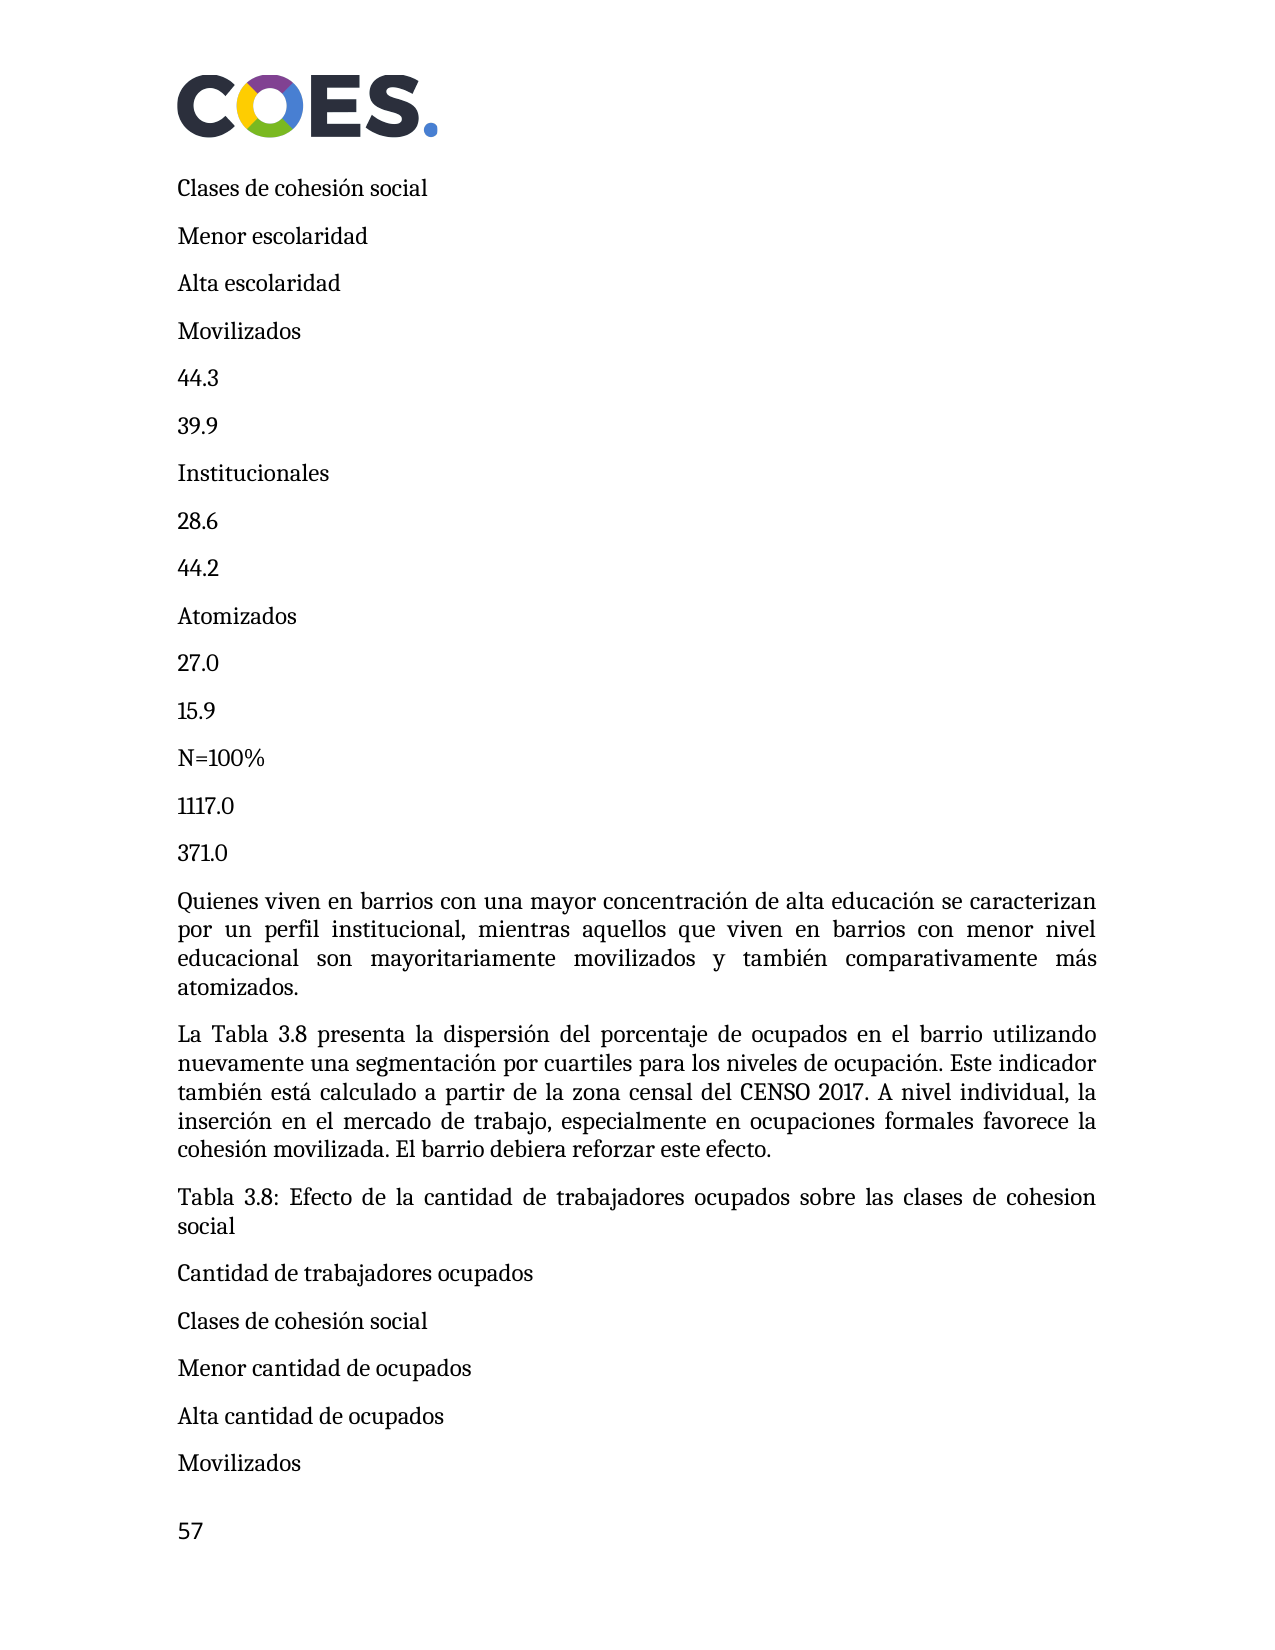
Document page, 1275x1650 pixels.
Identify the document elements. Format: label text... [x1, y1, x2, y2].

text Movilizados [177, 317, 1098, 345]
text 27.0 [177, 649, 1098, 678]
text 1117.0 [177, 792, 1098, 820]
text Tabla 3.8: Efecto de la cantidad de trabajadores ocupados sobre las clases de cohesion social [177, 1183, 1098, 1240]
text 44.2 [177, 554, 1098, 583]
text 371.0 [177, 839, 1098, 868]
text La Tabla 3.8 presenta la dispersión del porcentaje de ocupados en el barrio utilizando nuevamente una segmentación por cuartiles para los niveles de ocupación. Este indicador también está calculado a partir de la zona censal del CENSO 2017. A nivel individual, la inserción en el mercado de trabajo, especialmente en ocupaciones formales favorece la cohesión movilizada. El barrio debiera reforzar este efecto. [177, 1020, 1098, 1164]
text 28.6 [177, 507, 1098, 535]
text 44.3 [177, 364, 1098, 393]
text 39.9 [177, 412, 1098, 440]
text 15.9 [177, 697, 1098, 725]
text Clases de cohesión social [177, 1307, 1098, 1335]
text Menor cantidad de ocupados [177, 1354, 1098, 1383]
text Atomizados [177, 602, 1098, 630]
picture [177, 75, 438, 146]
text N=100% [177, 744, 1098, 773]
text Menor escolaridad [177, 222, 1098, 250]
text Movilizados [177, 1449, 1098, 1478]
text Clases de cohesión social [177, 174, 1098, 203]
text Institucionales [177, 459, 1098, 488]
text Alta cantidad de ocupados [177, 1402, 1098, 1430]
text Quienes viven en barrios con una mayor concentración de alta educación se caracterizan por un perfil institucional, mientras aquellos que viven en barrios con menor nivel educacional son mayoritariamente movilizados y también comparativamente más atomizados. [177, 887, 1098, 1002]
text Alta escolaridad [177, 269, 1098, 298]
text Cantidad de trabajadores ocupados [177, 1259, 1098, 1288]
